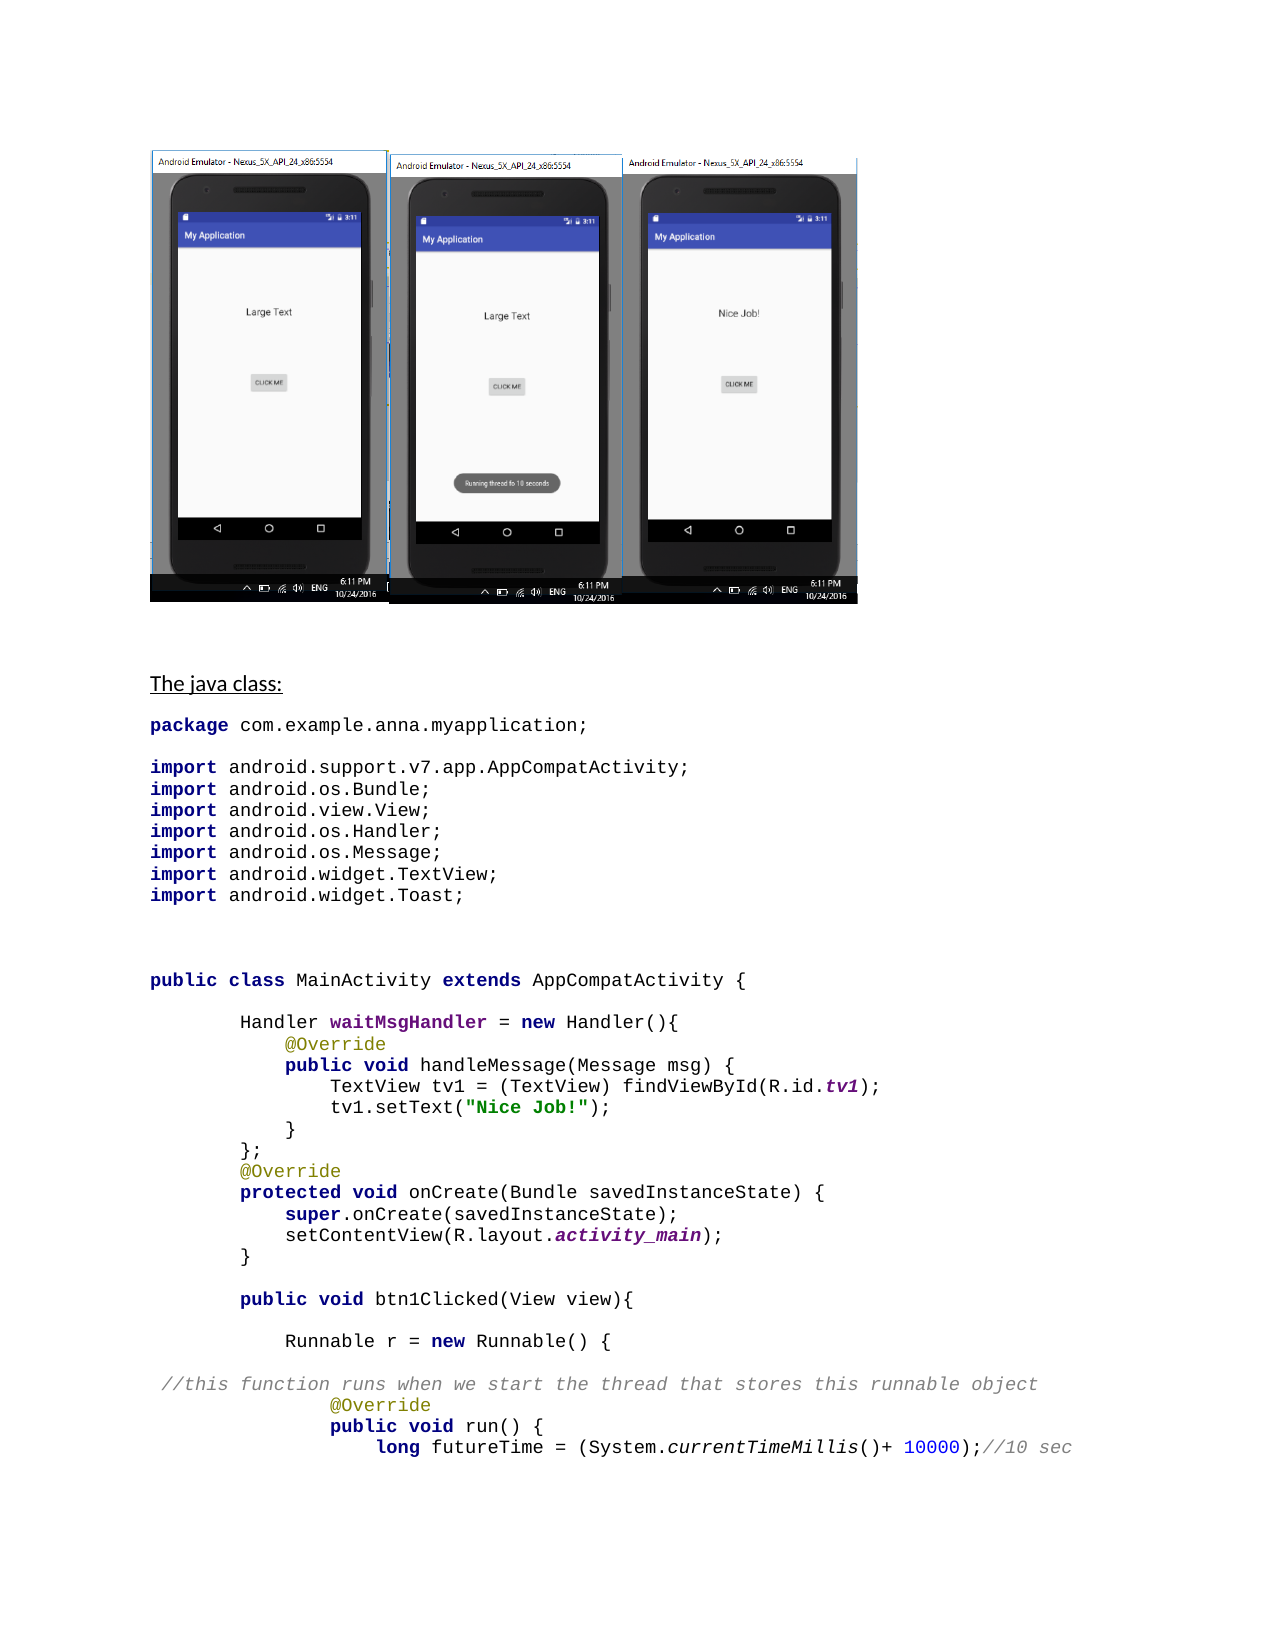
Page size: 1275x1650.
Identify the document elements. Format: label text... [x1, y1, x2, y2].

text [150, 1374, 1125, 1481]
picture [150, 150, 858, 604]
text package com.example.anna.myapplication; import android.support.v7.app.AppCompatActivity; import android.os.Bundle; import android.view.View; import android.os.Handler; import android.os.Message; import android.widget.TextView; import android.widget.Toast; public class MainActivity extends AppCompatActivity { Handler waitMsgHandler = new Handler(){ @Override public void handleMessage(Message msg) { TextView tv1 = (TextView) findViewById(R.id.tv1); tv1.setText("Nice Job!"); } }; @Override protected void onCreate(Bundle savedInstanceState) { super.onCreate(savedInstanceState); setContentView(R.layout.activity_main); } public void btn1Clicked(View view){ Runnable r = new Runnable() { [150, 716, 1125, 1353]
text The java class: [150, 669, 1125, 697]
